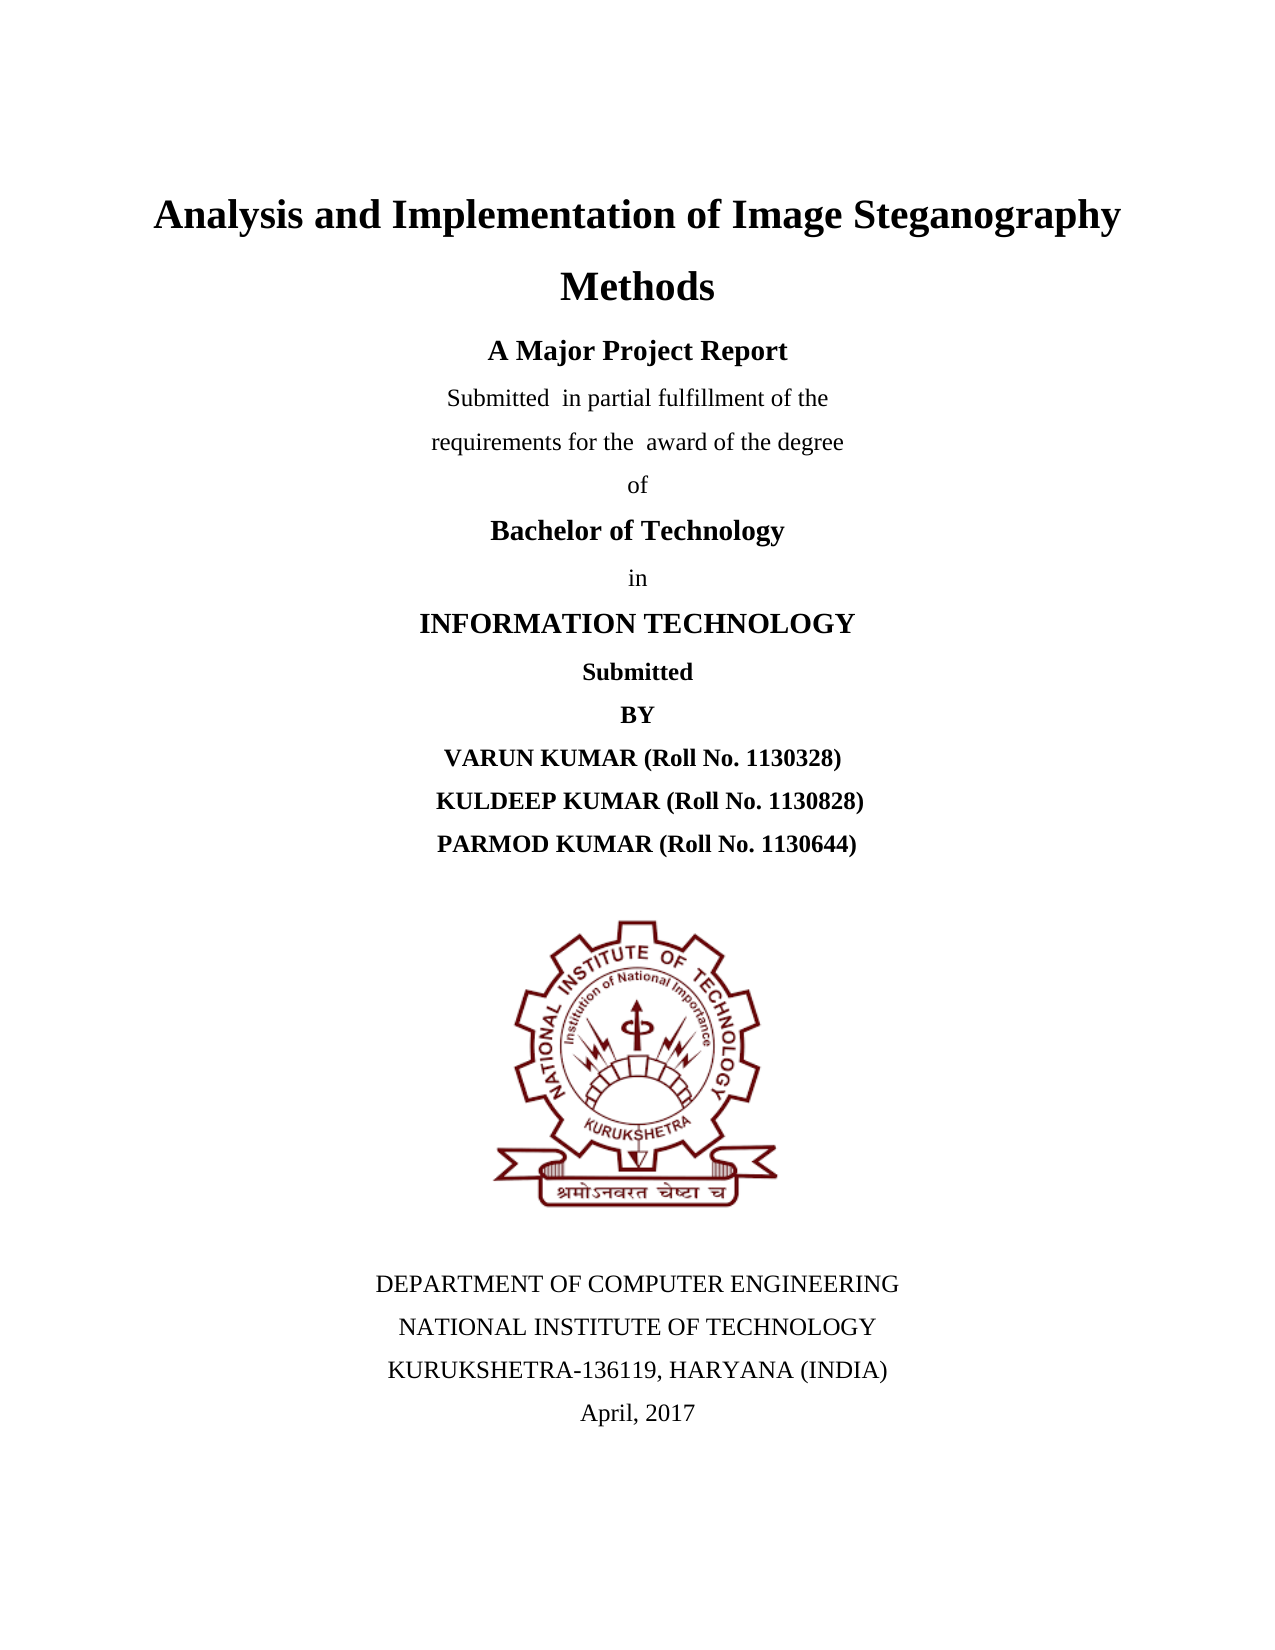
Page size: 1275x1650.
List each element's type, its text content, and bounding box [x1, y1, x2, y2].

text Submitted in partial fulfillment of the [150, 383, 1125, 412]
text in [150, 563, 1125, 592]
text PARMOD KUMAR (Roll No. 1130644) [150, 829, 1125, 858]
text Submitted [150, 657, 1125, 685]
text KULDEEP KUMAR (Roll No. 1130828) [150, 786, 1125, 815]
text BY [150, 700, 1125, 728]
text A Major Project Report [150, 333, 1125, 367]
text NATIONAL INSTITUTE OF TECHNOLOGY [150, 1312, 1125, 1341]
text INFORMATION TECHNOLOGY [150, 606, 1125, 640]
text KURUKSHETRA-136119, HARYANA (INDIA) [150, 1355, 1125, 1384]
text Bachelor of Technology [150, 513, 1125, 546]
text of [150, 470, 1125, 498]
text Analysis and Implementation of Image Steganography Methods [150, 189, 1125, 309]
text April, 2017 [150, 1398, 1125, 1427]
picture [491, 911, 784, 1217]
text DEPARTMENT OF COMPUTER ENGINEERING [150, 1269, 1125, 1298]
text requirements for the award of the degree [150, 427, 1125, 455]
text VARUN KUMAR (Roll No. 1130328) [225, 743, 1125, 772]
